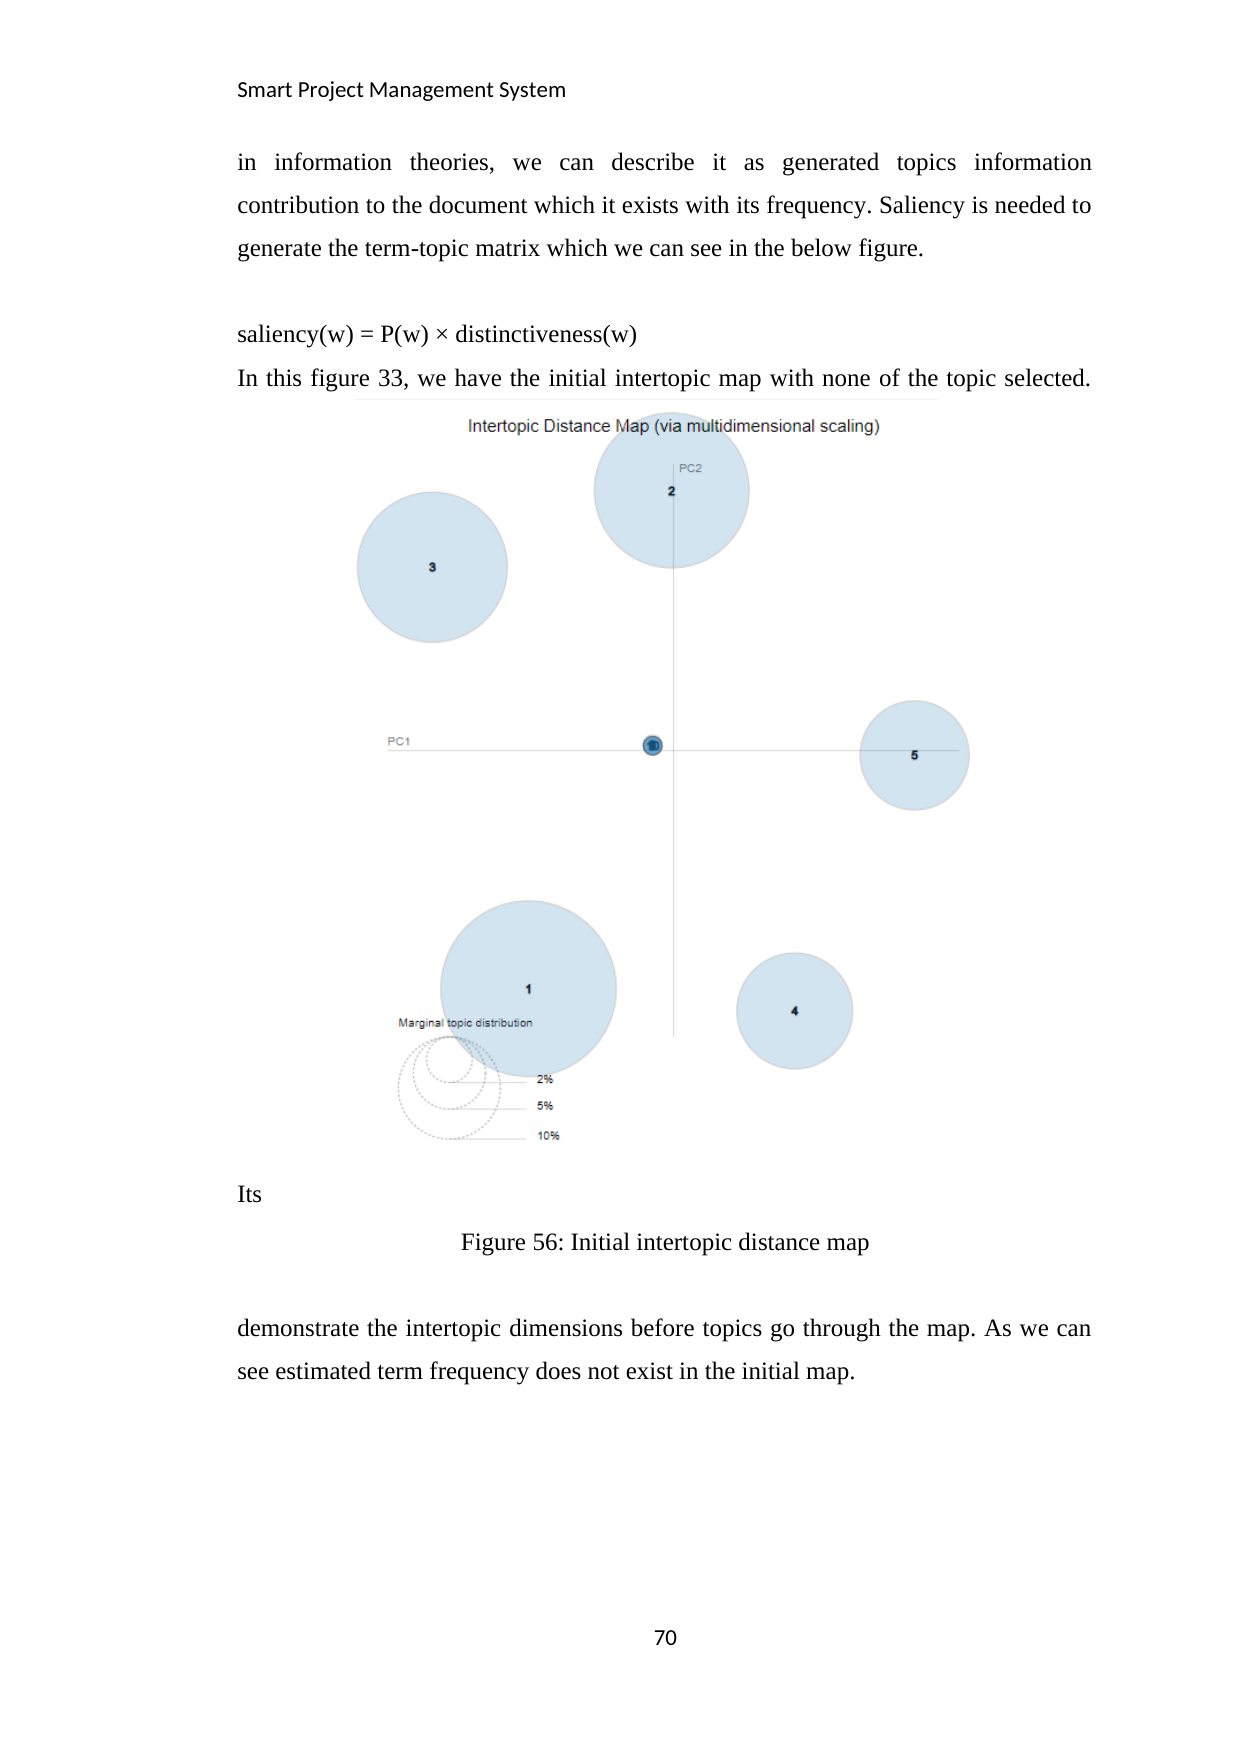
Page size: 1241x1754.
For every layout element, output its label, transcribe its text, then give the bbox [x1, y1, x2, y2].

text saliency(w) = P(w) × distinctiveness(w) [237, 319, 1093, 348]
subtitle Figure 56: Initial intertopic distance map [237, 1227, 1093, 1256]
picture [353, 399, 977, 1180]
text demonstrate the intertopic dimensions before topics go through the map. As we can see estimated term frequency does not exist in the initial map. [237, 1313, 1093, 1385]
text in information theories, we can describe it as generated topics information contribution to the document which it exists with its frequency. Saliency is needed to generate the term-topic matrix which we can see in the below figure. [237, 147, 1093, 262]
